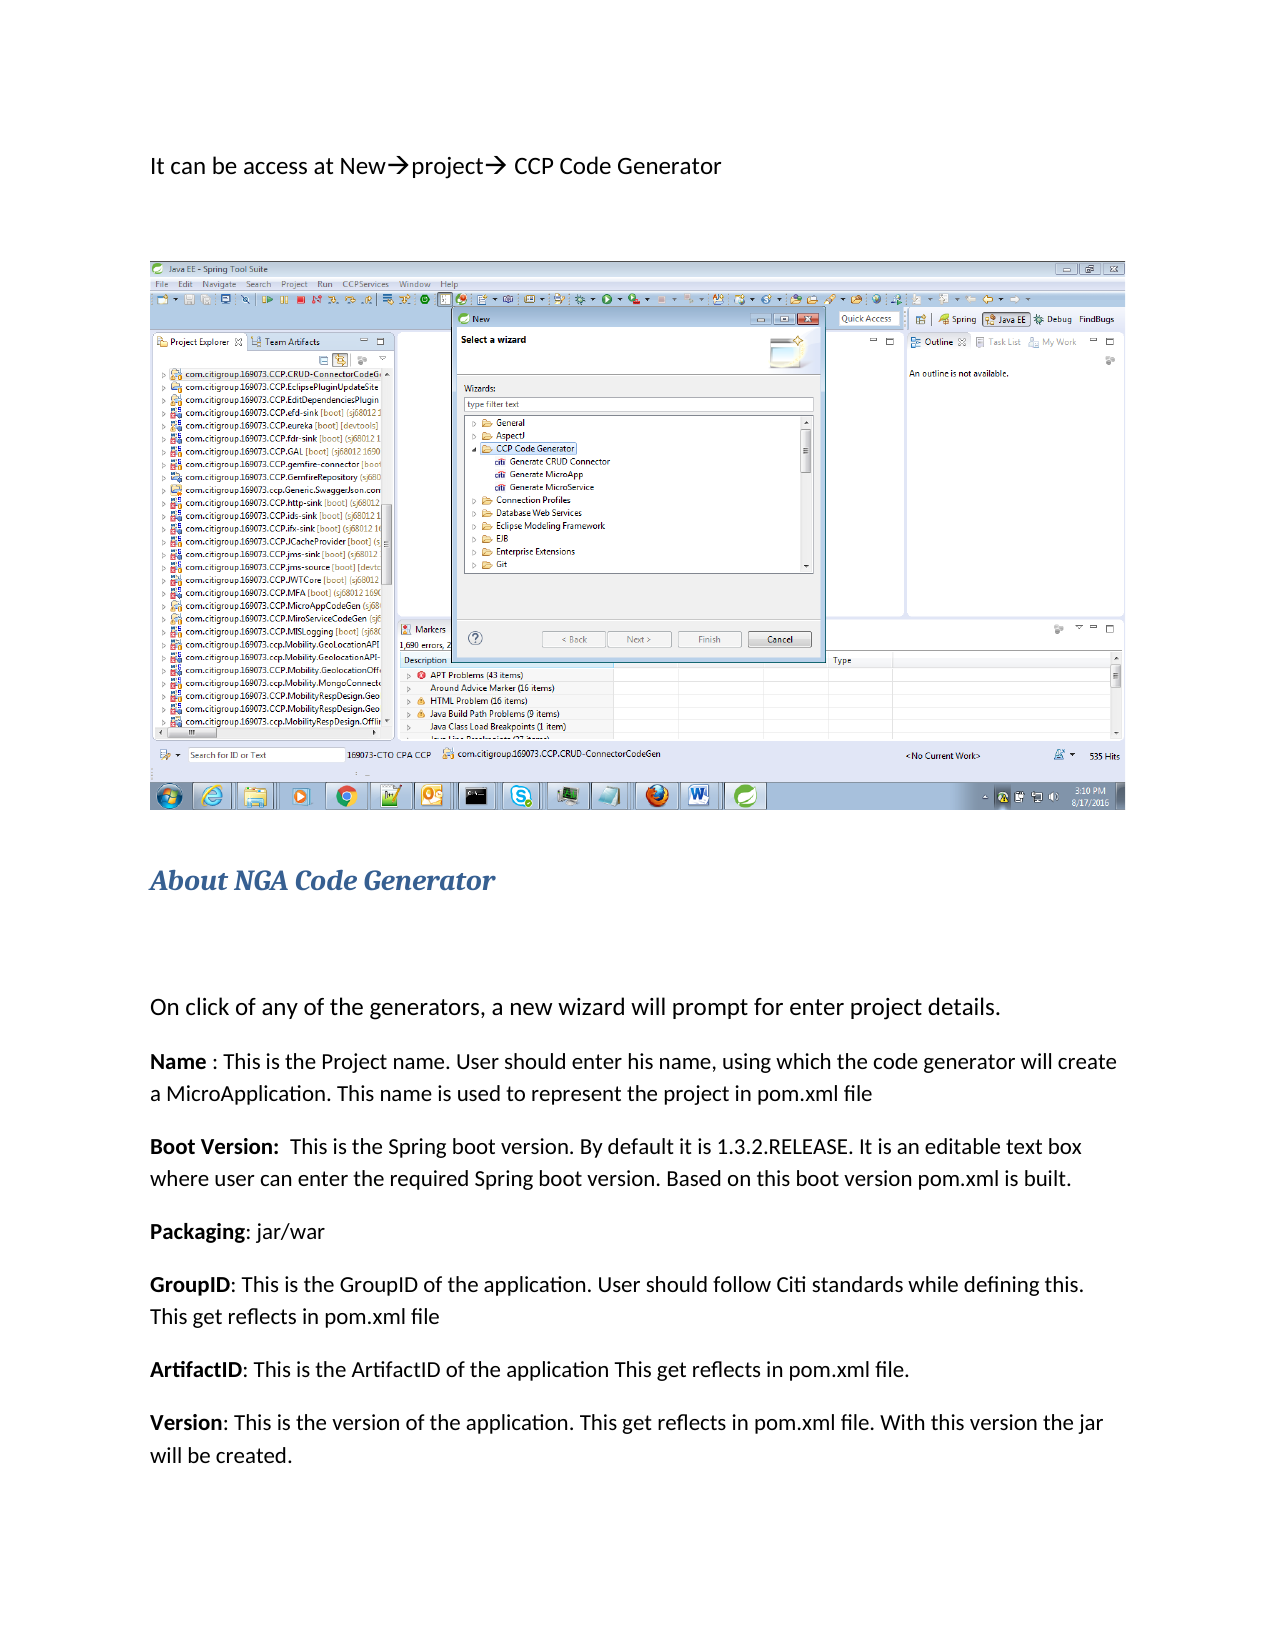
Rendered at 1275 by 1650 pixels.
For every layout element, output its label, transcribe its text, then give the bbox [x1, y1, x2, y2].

text ArtifactID: This is the ArtifactID of the application This get reflects in pom.xml file. [150, 1356, 1125, 1383]
subtitle About NGA Code Generator [150, 864, 1125, 897]
text GroupID: This is the GroupID of the application. User should follow Citi standards while defining this. This get reflects in pom.xml file [150, 1270, 1125, 1331]
text Packaging: jar/war [150, 1217, 1125, 1245]
text On click of any of the generators, a new wizard will prompt for enter project details. [150, 991, 1125, 1022]
text Boot Version: This is the Spring boot version. By default it is 1.3.2.RELEASE. It is an editable text box where user can enter the required Spring boot version. Based on this boot version pom.xml is built. [150, 1132, 1125, 1192]
picture [150, 261, 1125, 810]
text Name : This is the Project name. User should enter his name, using which the code generator will create a MicroApplication. This name is used to represent the project in pom.xml file [150, 1047, 1125, 1107]
text Version: This is the version of the application. This get reflects in pom.xml file. With this version the jar will be created. [150, 1408, 1125, 1469]
text It can be access at Newproject CCP Code Generator [150, 150, 1125, 181]
